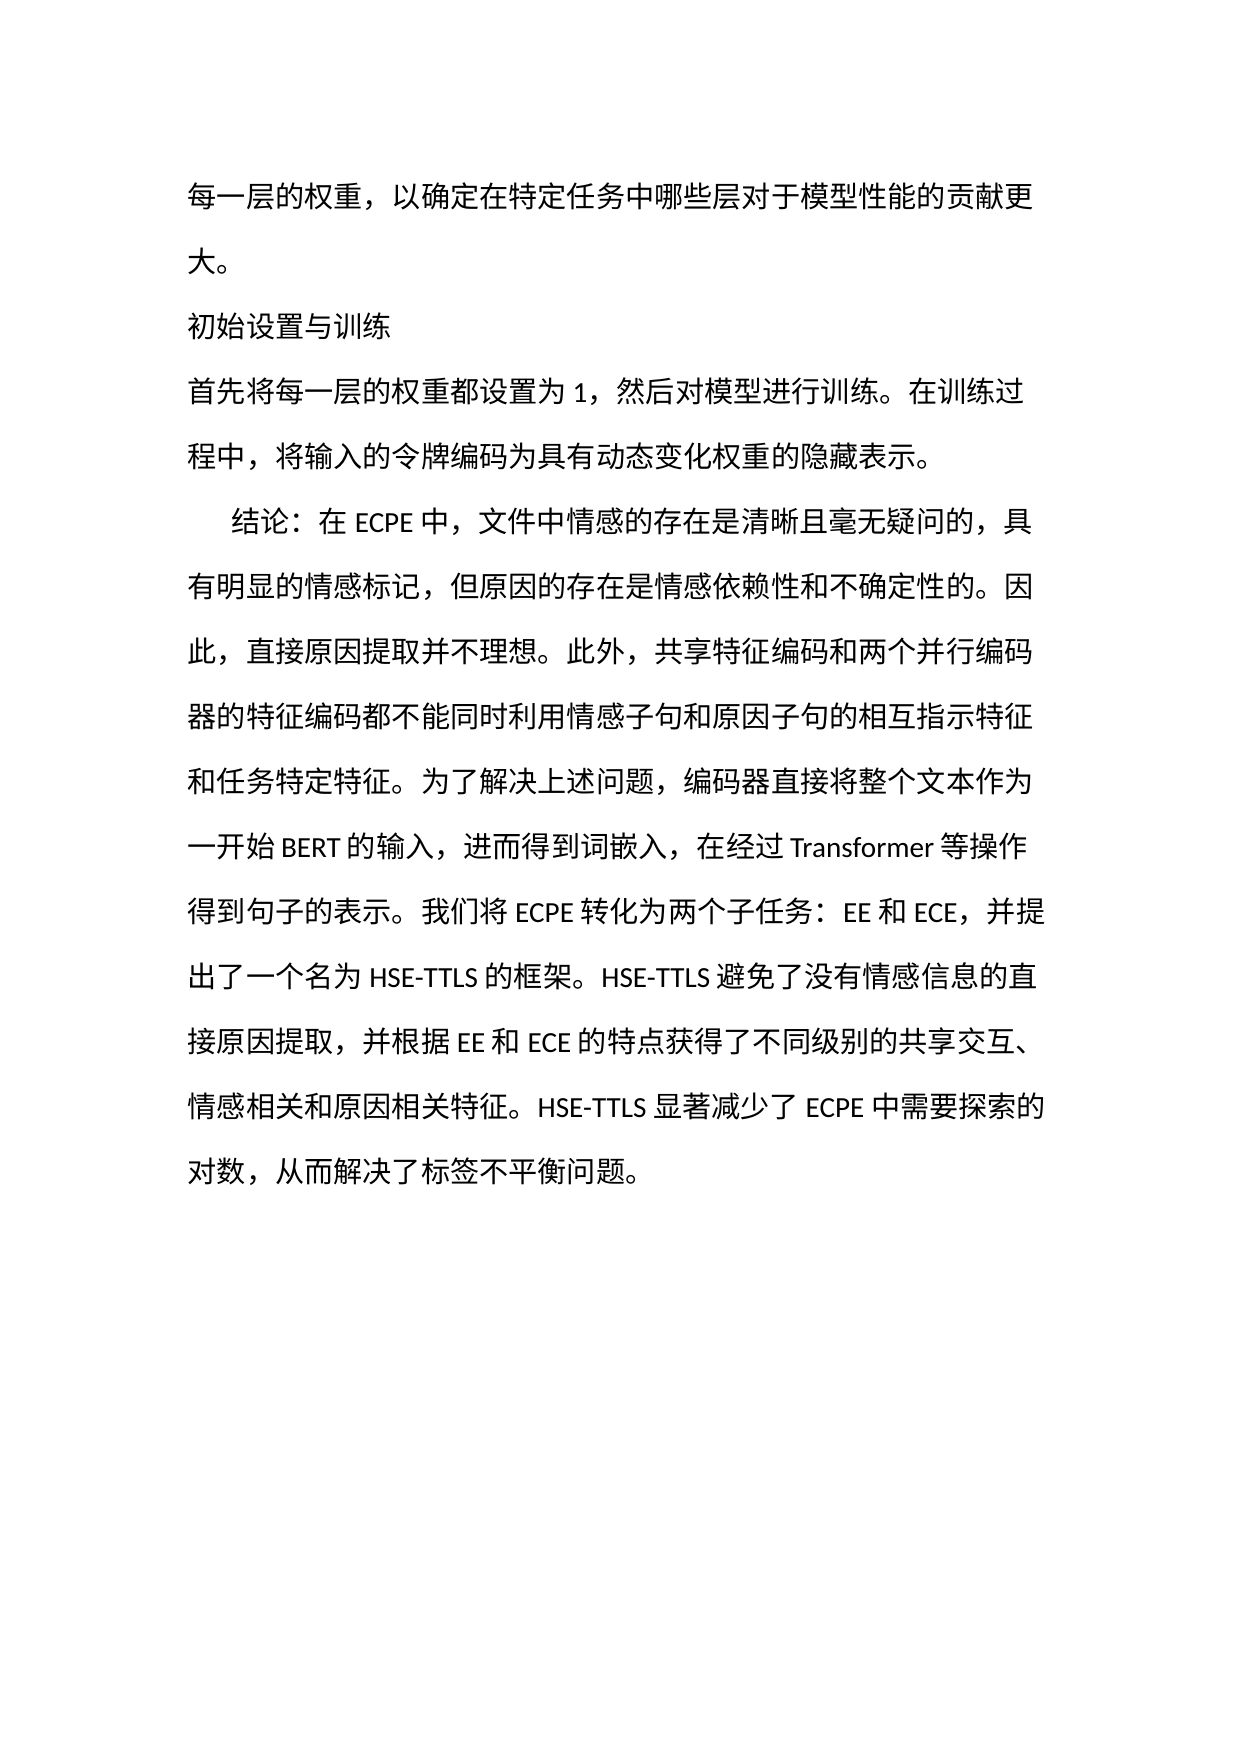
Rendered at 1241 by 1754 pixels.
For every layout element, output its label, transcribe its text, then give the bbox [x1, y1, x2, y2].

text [187, 162, 1053, 292]
text 首先将每一层的权重都设置为1，然后对模型进行训练。在训练过程中，将输入的令牌编码为具有动态变化权重的隐藏表示。 [187, 357, 1053, 487]
text 初始设置与训练 [187, 292, 1053, 357]
text 结论：在 ECPE 中，文件中情感的存在是清晰且毫无疑问的，具有明显的情感标记，但原因的存在是情感依赖性和不确定性的。因此，直接原因提取并不理想。此外，共享特征编码和两个并行编码器的特征编码都不能同时利用情感子句和原因子句的相互指示特征和任务特定特征。为了解决上述问题，编码器直接将整个文本作为一开始BERT的输入，进而得到词嵌入，在经过Transformer等操作得到句子的表示。我们将 ECPE 转化为两个子任务：EE 和 ECE，并提出了一个名为 HSE-TTLS 的框架。HSE-TTLS 避免了没有情感信息的直接原因提取，并根据 EE 和 ECE 的特点获得了不同级别的共享交互、情感相关和原因相关特征。HSE-TTLS 显著减少了 ECPE 中需要探索的对数，从而解决了标签不平衡问题。 [187, 487, 1053, 1202]
